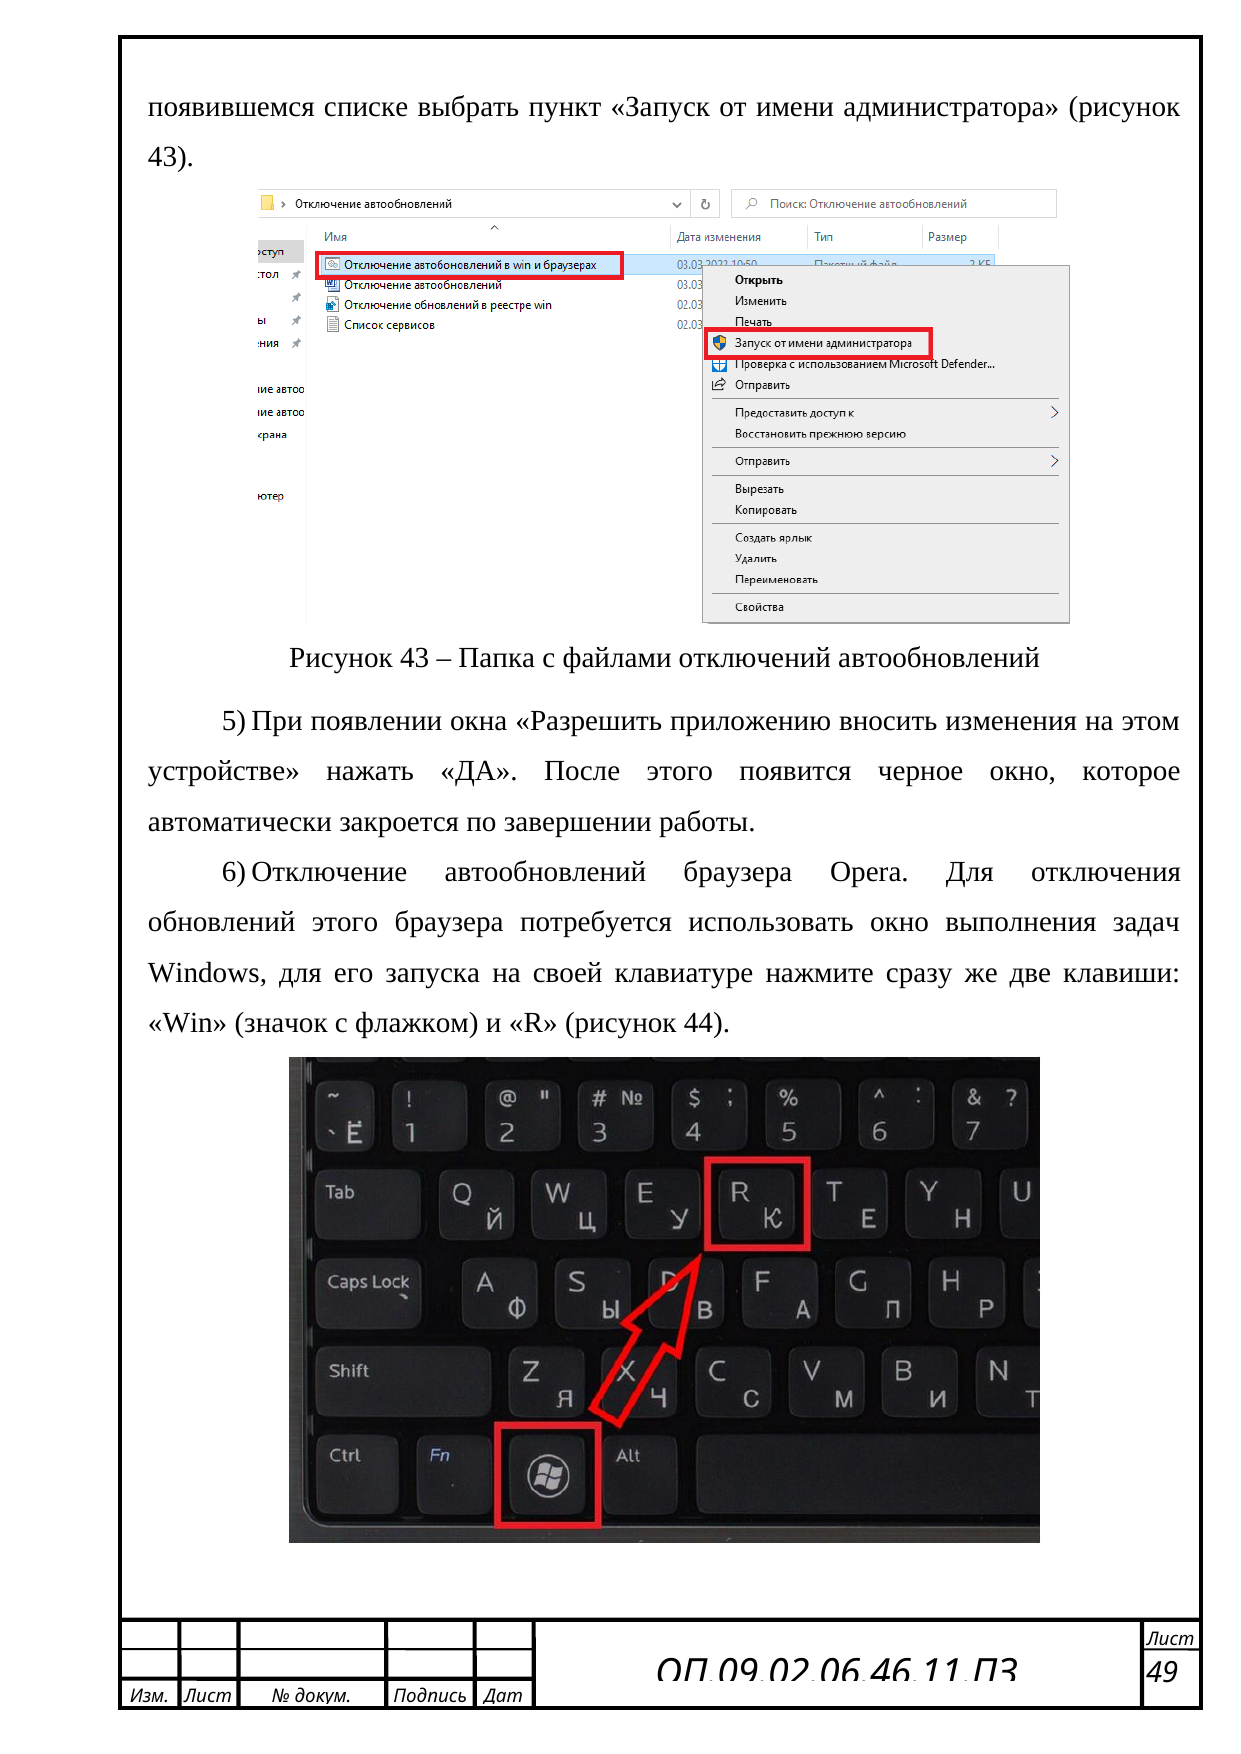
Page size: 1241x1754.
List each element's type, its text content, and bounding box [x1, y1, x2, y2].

list Отключение автообновлений браузера Opera. Для отключения обновлений этого браузера потребуется использовать окно выполнения задач Windows, для его запуска на своей клавиатуре нажмите сразу же две клавиши: «Win» (значок с флажком) и «R» (рисунок 44). [148, 854, 1181, 1039]
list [148, 89, 1181, 172]
picture [287, 1055, 1041, 1544]
picture [258, 189, 1071, 624]
list При появлении окна «Разрешить приложению вносить изменения на этом устройстве» нажать «ДА». После этого появится черное окно, которое автоматически закроется по завершении работы. [148, 703, 1181, 837]
text Рисунок 43 – Папка с файлами отключений автообновлений [148, 640, 1181, 674]
